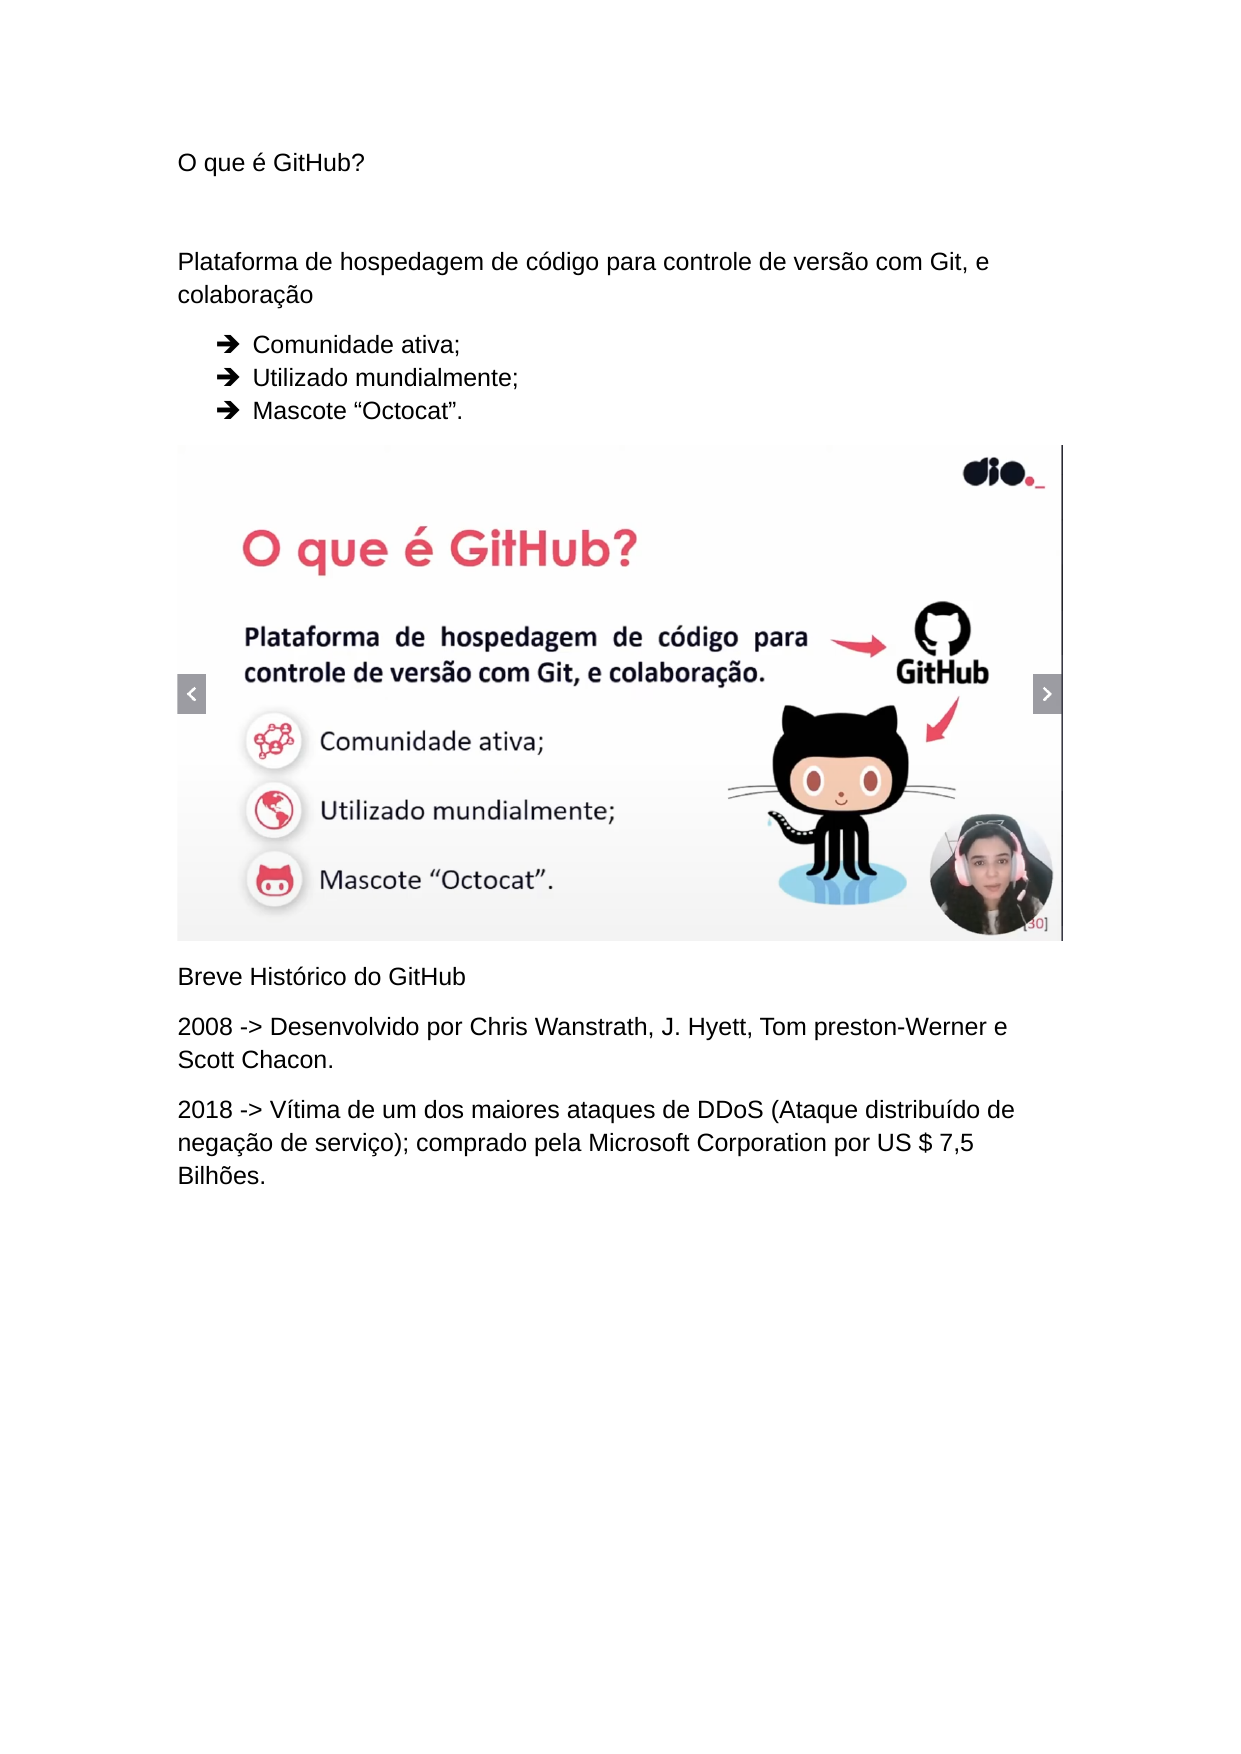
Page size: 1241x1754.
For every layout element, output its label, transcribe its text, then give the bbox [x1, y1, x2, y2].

list Mascote “Octocat”. [215, 396, 1063, 425]
list Comunidade ativa; [215, 330, 1063, 358]
list Utilizado mundialmente; [215, 363, 1063, 392]
text 2018 -> Vítima de um dos maiores ataques de DDoS (Ataque distribuído de negação de serviço); comprado pela Microsoft Corporation por US $ 7,5 Bilhões. [177, 1094, 1063, 1189]
text Plataforma de hospedagem de código para controle de versão com Git, e colaboração [177, 247, 1063, 309]
text 2008 -> Desenvolvido por Chris Wanstrath, J. Hyett, Tom preston-Werner e Scott Chacon. [177, 1012, 1063, 1074]
picture [177, 445, 1063, 941]
text Breve Histórico do GitHub [177, 962, 1063, 991]
text O que é GitHub? [177, 148, 1063, 176]
